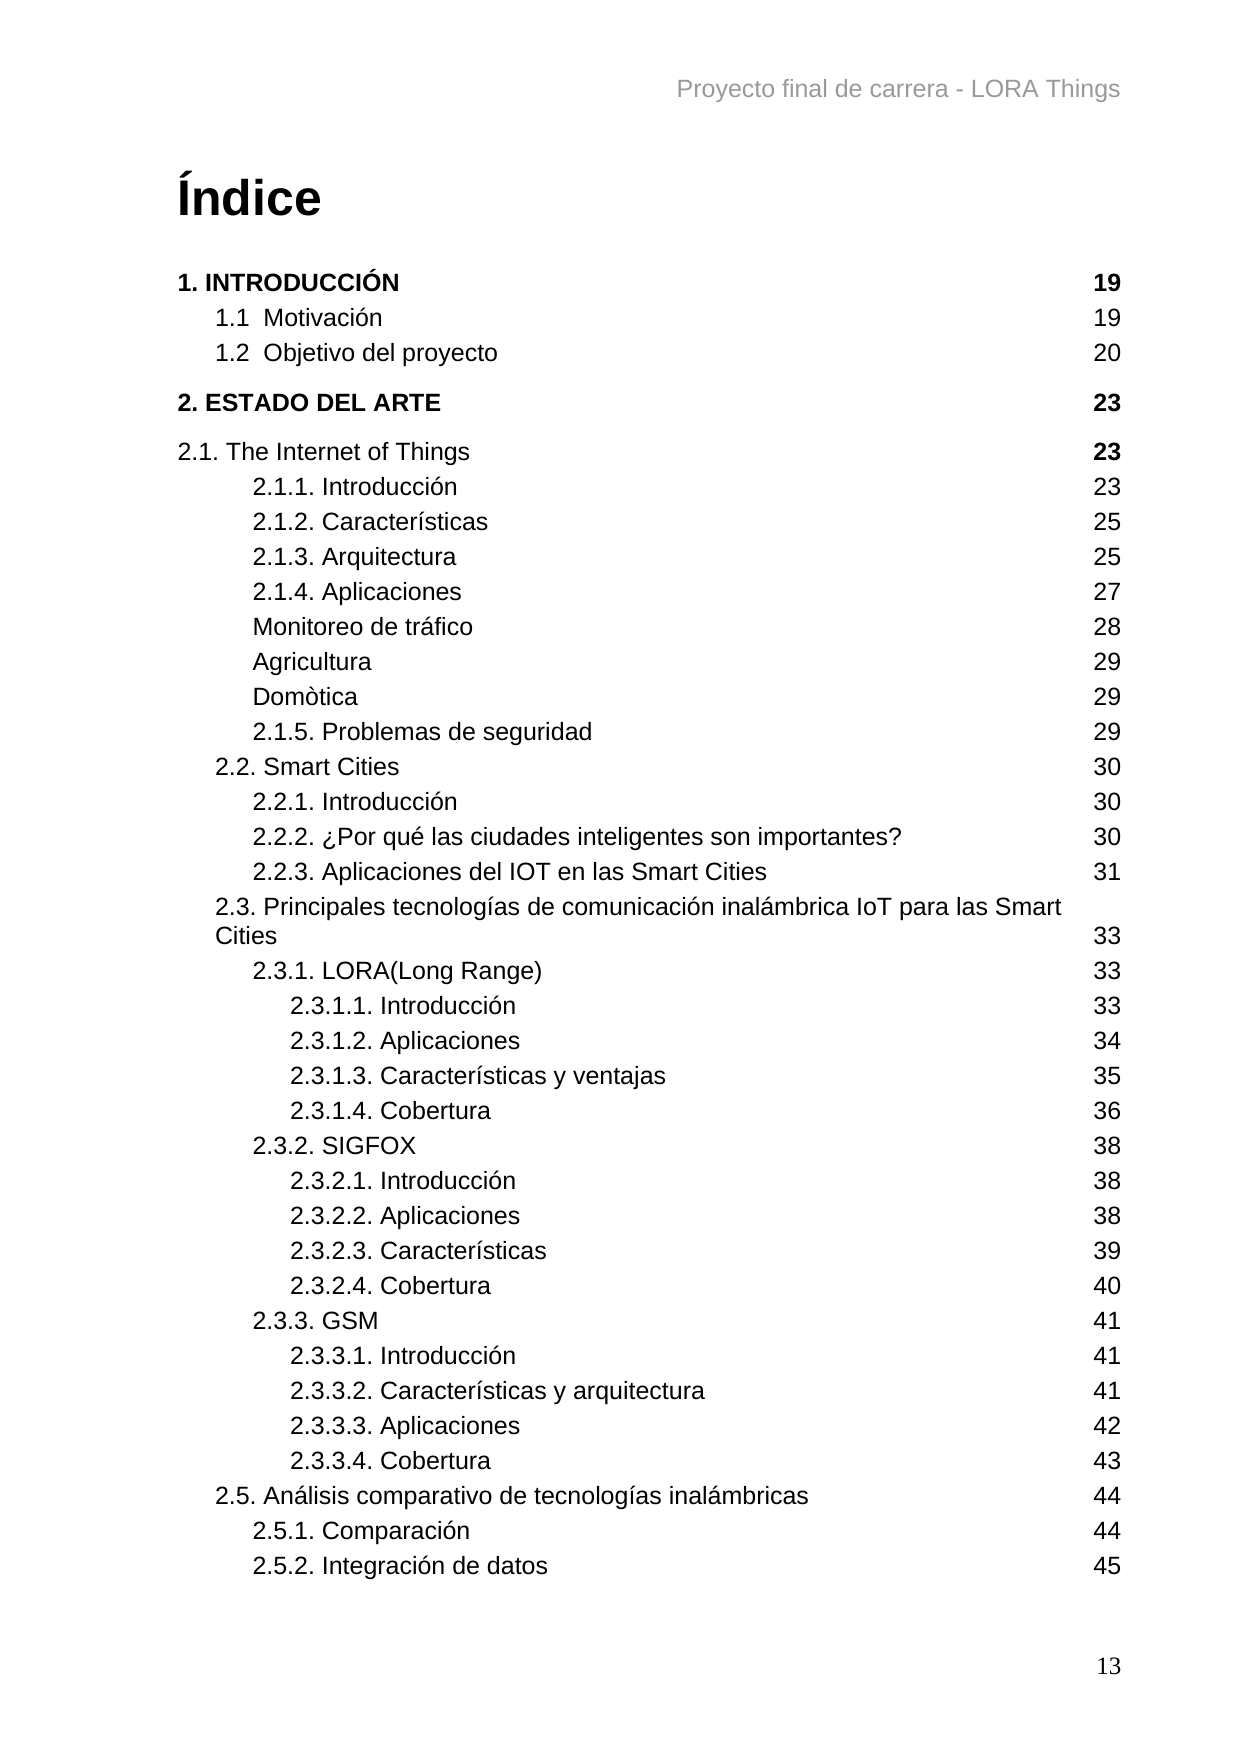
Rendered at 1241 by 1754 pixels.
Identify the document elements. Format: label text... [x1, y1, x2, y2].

text Índice [177, 168, 1121, 226]
